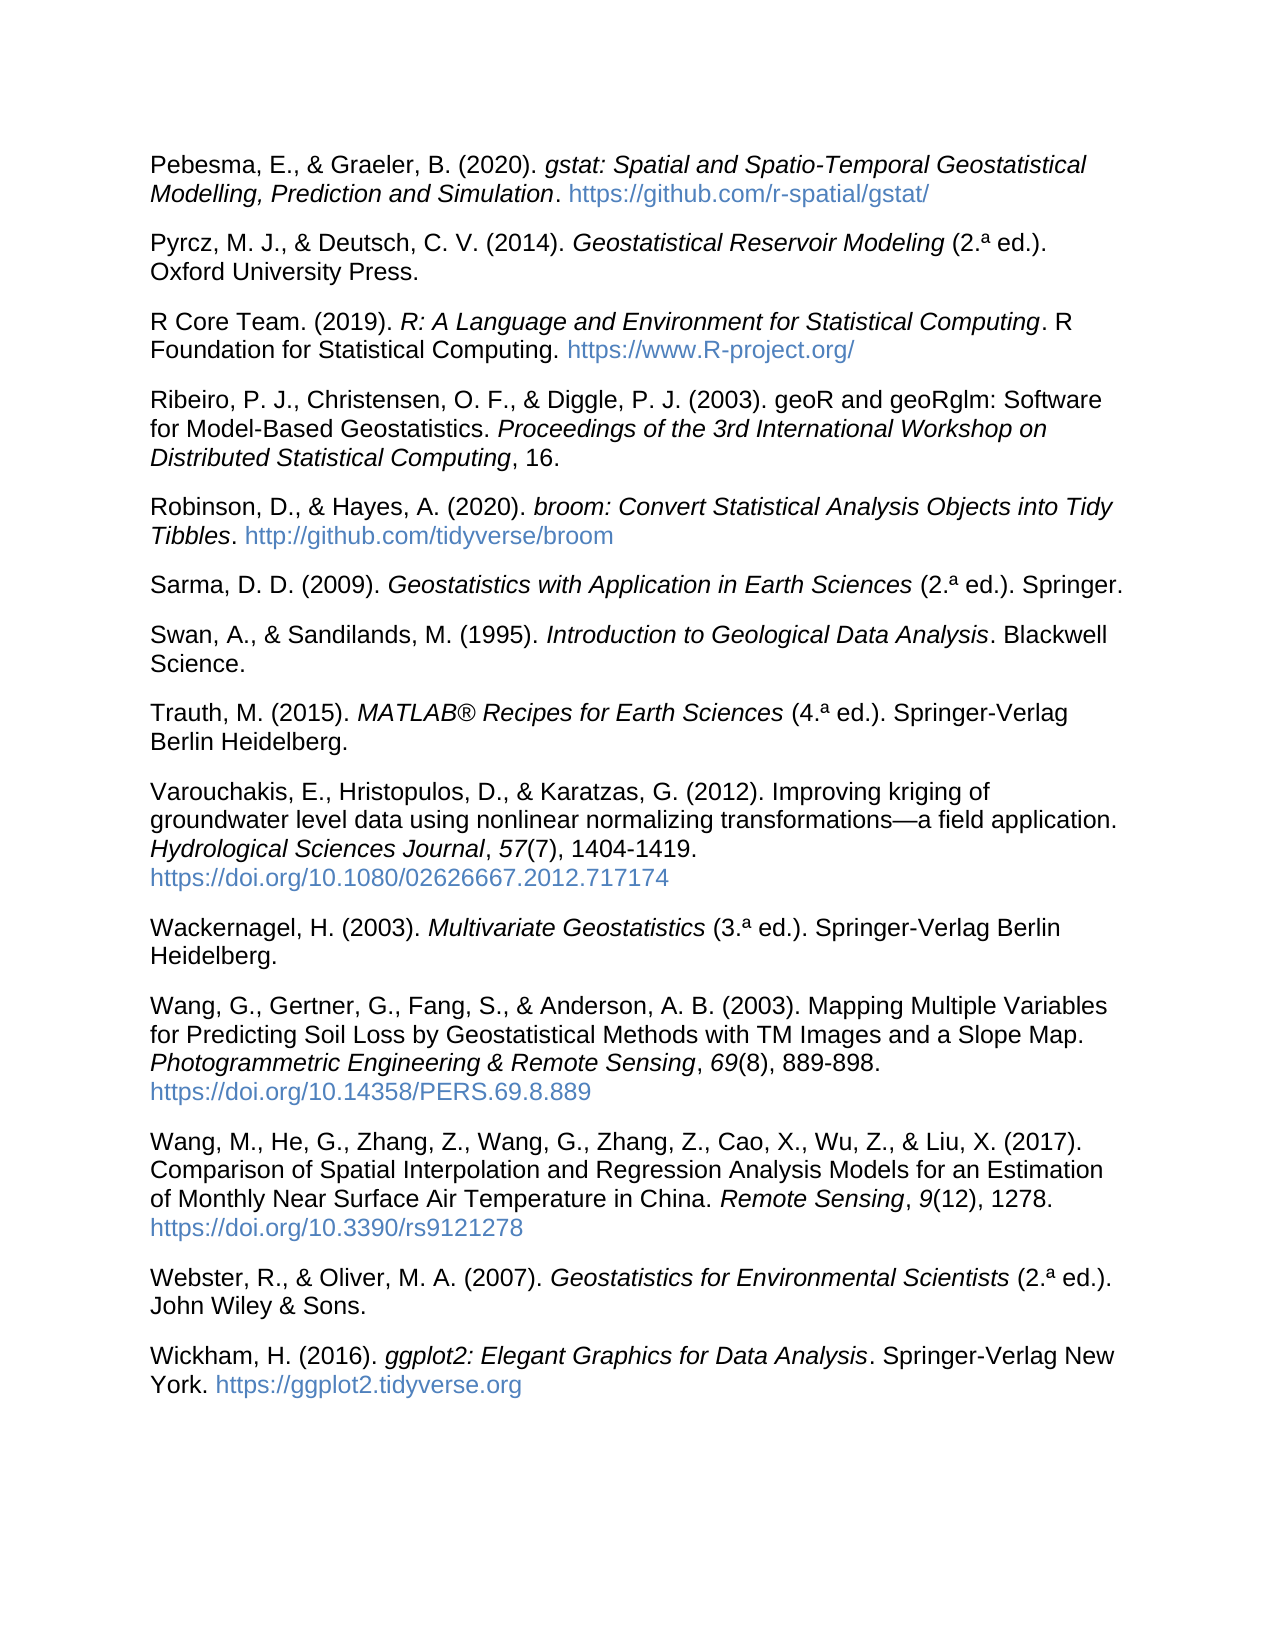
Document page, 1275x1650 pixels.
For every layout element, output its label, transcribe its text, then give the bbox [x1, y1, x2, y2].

text Pebesma, E., & Graeler, B. (2020). gstat: Spatial and Spatio-Temporal Geostatistical Modelling, Prediction and Simulation. https://github.com/r-spatial/gstat/ [150, 150, 1125, 207]
text Wackernagel, H. (2003). Multivariate Geostatistics (3.ª ed.). Springer-Verlag Berlin Heidelberg. [150, 912, 1125, 970]
text Swan, A., & Sandilands, M. (1995). Introduction to Geological Data Analysis. Blackwell Science. [150, 620, 1125, 677]
text Wang, M., He, G., Zhang, Z., Wang, G., Zhang, Z., Cao, X., Wu, Z., & Liu, X. (2017). Comparison of Spatial Interpolation and Regression Analysis Models for an Estimation of Monthly Near Surface Air Temperature in China. Remote Sensing, 9(12), 1278. https://doi.org/10.3390/rs9121278 [150, 1127, 1125, 1242]
text Sarma, D. D. (2009). Geostatistics with Application in Earth Sciences (2.ª ed.). Springer. [150, 570, 1125, 599]
text Trauth, M. (2015). MATLAB® Recipes for Earth Sciences (4.ª ed.). Springer-Verlag Berlin Heidelberg. [150, 698, 1125, 756]
text Wang, G., Gertner, G., Fang, S., & Anderson, A. B. (2003). Mapping Multiple Variables for Predicting Soil Loss by Geostatistical Methods with TM Images and a Slope Map. Photogrammetric Engineering & Remote Sensing, 69(8), 889-898. https://doi.org/10.14358/PERS.69.8.889 [150, 991, 1125, 1106]
text Robinson, D., & Hayes, A. (2020). broom: Convert Statistical Analysis Objects into Tidy Tibbles. http://github.com/tidyverse/broom [150, 492, 1125, 549]
text Webster, R., & Oliver, M. A. (2007). Geostatistics for Environmental Scientists (2.ª ed.). John Wiley & Sons. [150, 1262, 1125, 1320]
text Ribeiro, P. J., Christensen, O. F., & Diggle, P. J. (2003). geoR and geoRglm: Software for Model-Based Geostatistics. Proceedings of the 3rd International Workshop on Distributed Statistical Computing, 16. [150, 385, 1125, 471]
text R Core Team. (2019). R: A Language and Environment for Statistical Computing. R Foundation for Statistical Computing. https://www.R-project.org/ [150, 307, 1125, 364]
text Pyrcz, M. J., & Deutsch, C. V. (2014). Geostatistical Reservoir Modeling (2.ª ed.). Oxford University Press. [150, 228, 1125, 286]
text Wickham, H. (2016). ggplot2: Elegant Graphics for Data Analysis. Springer-Verlag New York. https://ggplot2.tidyverse.org [150, 1341, 1125, 1398]
text Varouchakis, E., Hristopulos, D., & Karatzas, G. (2012). Improving kriging of groundwater level data using nonlinear normalizing transformations—a field application. Hydrological Sciences Journal, 57(7), 1404-1419. https://doi.org/10.1080/02626667.2012.717174 [150, 777, 1125, 892]
